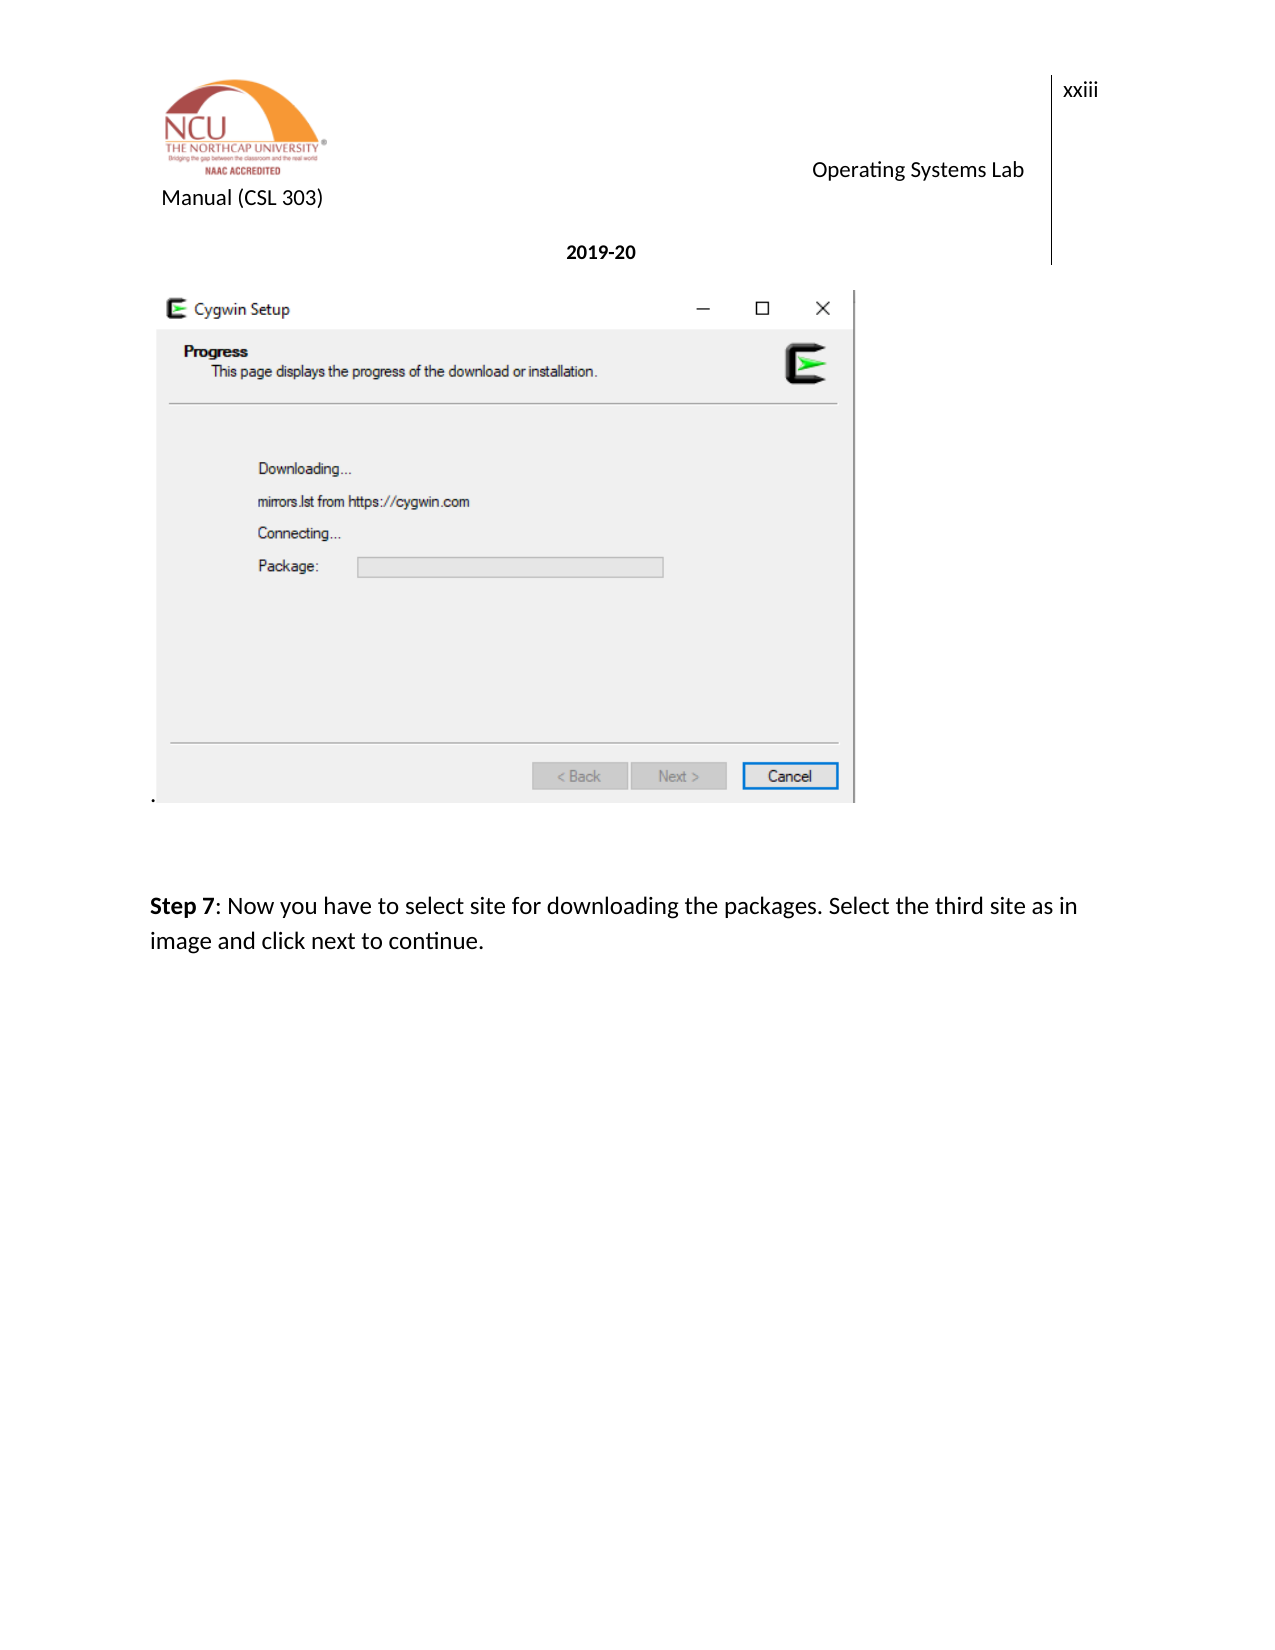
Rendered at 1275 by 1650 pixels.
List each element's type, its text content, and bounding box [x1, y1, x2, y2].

picture [161, 75, 328, 178]
picture [156, 290, 856, 803]
text Step 7: Now you have to select site for downloading the packages. Select the third site as in image and click next to continue. [150, 890, 1125, 956]
